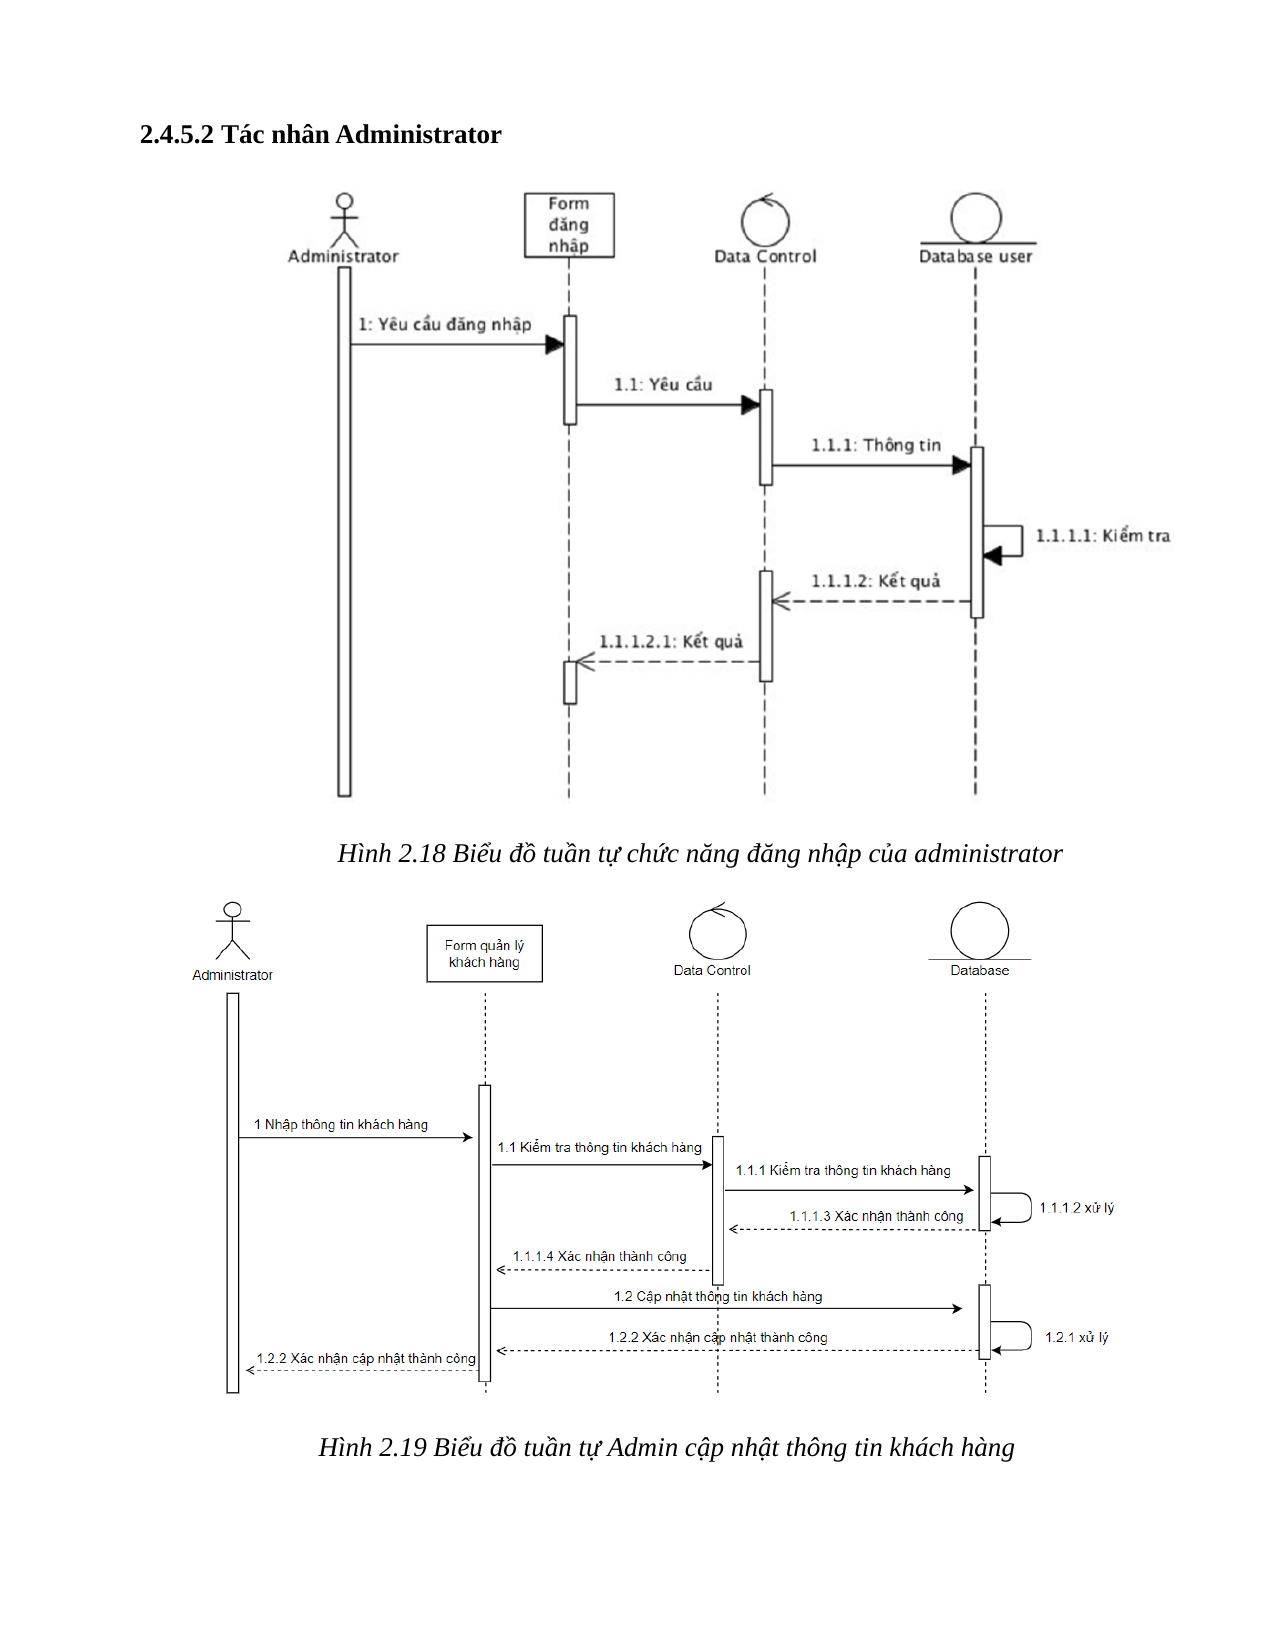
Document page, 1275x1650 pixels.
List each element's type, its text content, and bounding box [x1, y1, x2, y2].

picture [179, 887, 1155, 1413]
subtitle Tác nhân Administrator [139, 118, 1156, 150]
text Hình 2.18 Biểu đồ tuần tự chức năng đăng nhập của administrator [244, 837, 1156, 868]
text Hình 2.19 Biểu đồ tuần tự Admin cập nhật thông tin khách hàng [177, 1431, 1156, 1462]
picture [244, 168, 1220, 819]
